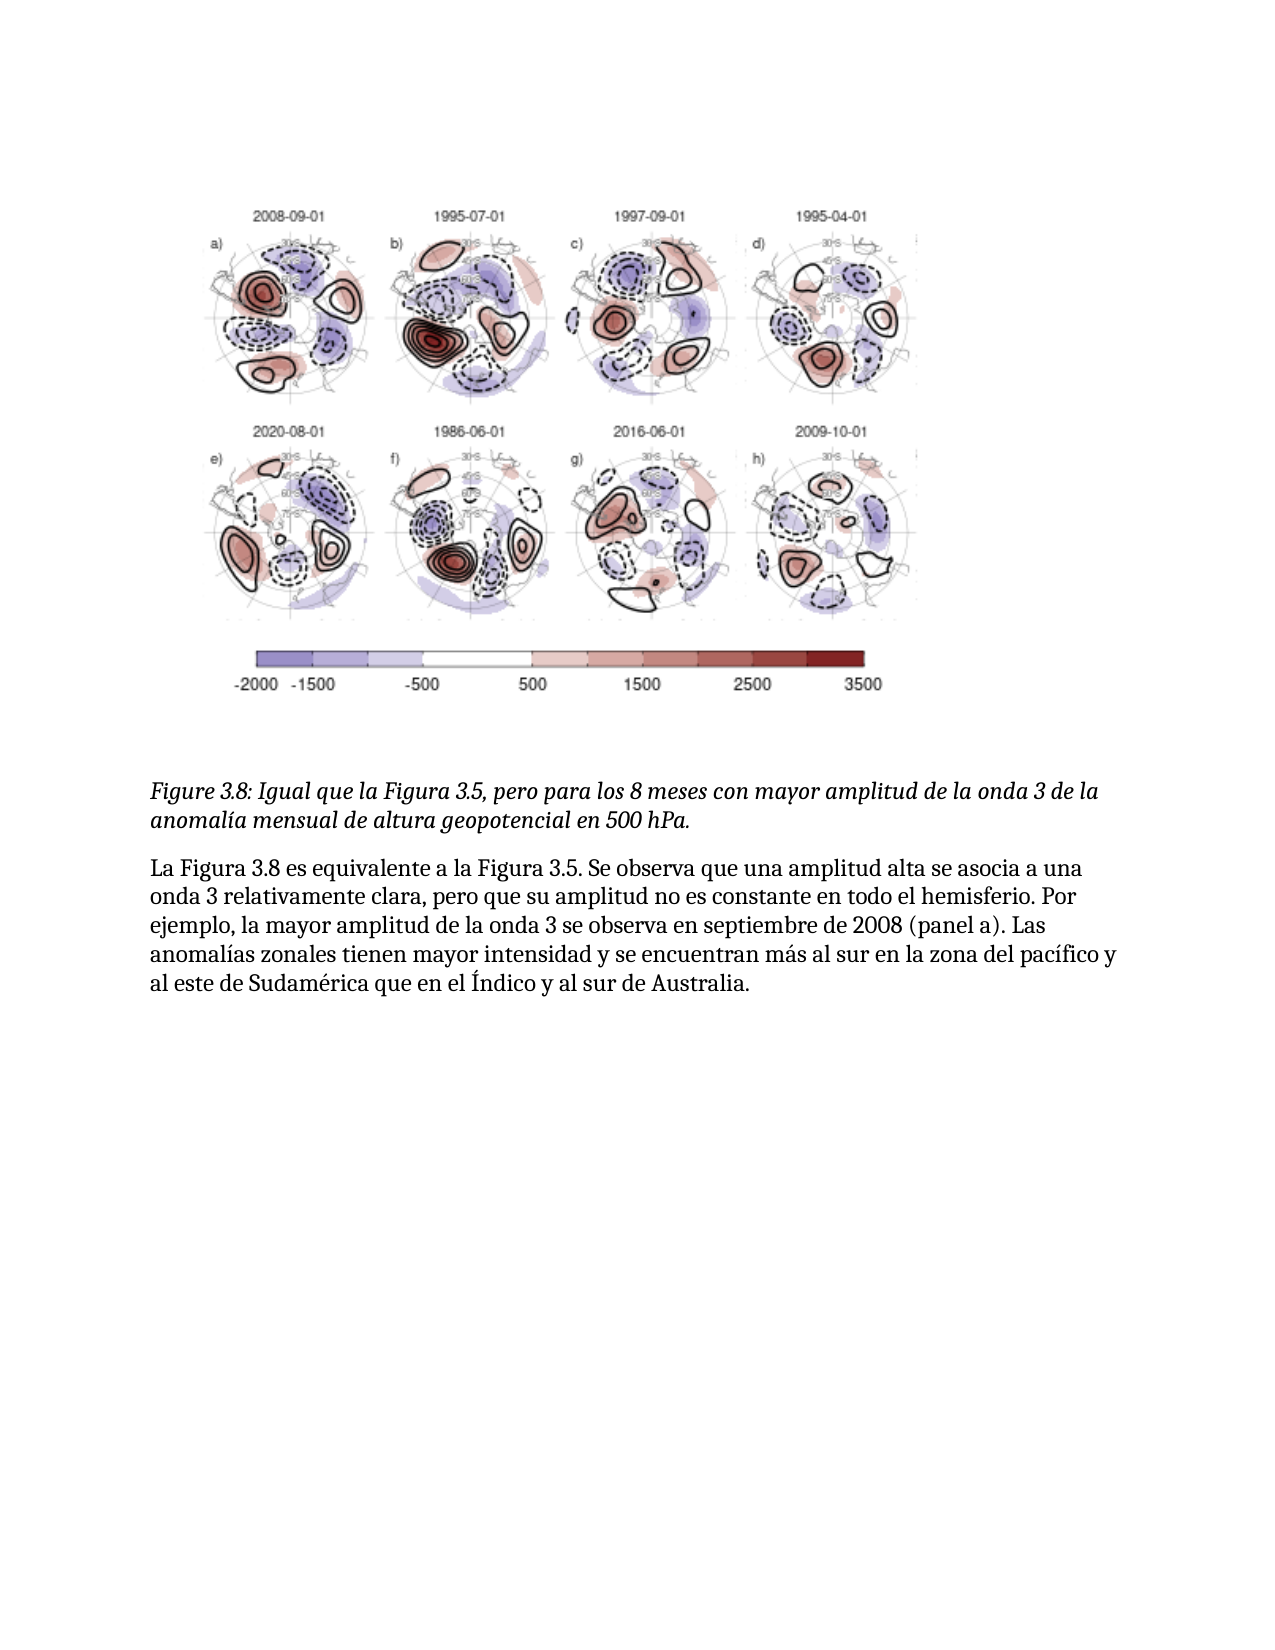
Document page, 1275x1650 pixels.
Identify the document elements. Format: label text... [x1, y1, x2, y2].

text La Figura 3.8 es equivalente a la Figura 3.5. Se observa que una amplitud alta se asocia a una onda 3 relativamente clara, pero que su amplitud no es constante en todo el hemisferio. Por ejemplo, la mayor amplitud de la onda 3 se observa en septiembre de 2008 (panel a). Las anomalías zonales tienen mayor intensidad y se encuentran más al sur en la zona del pacífico y al este de Sudamérica que en el Índico y al sur de Australia. [150, 853, 1125, 997]
picture [168, 150, 927, 757]
text Figure 3.8: Igual que la Figura 3.5, pero para los 8 meses con mayor amplitud de la onda 3 de la anomalía mensual de altura geopotencial en 500 hPa. [150, 777, 1125, 835]
